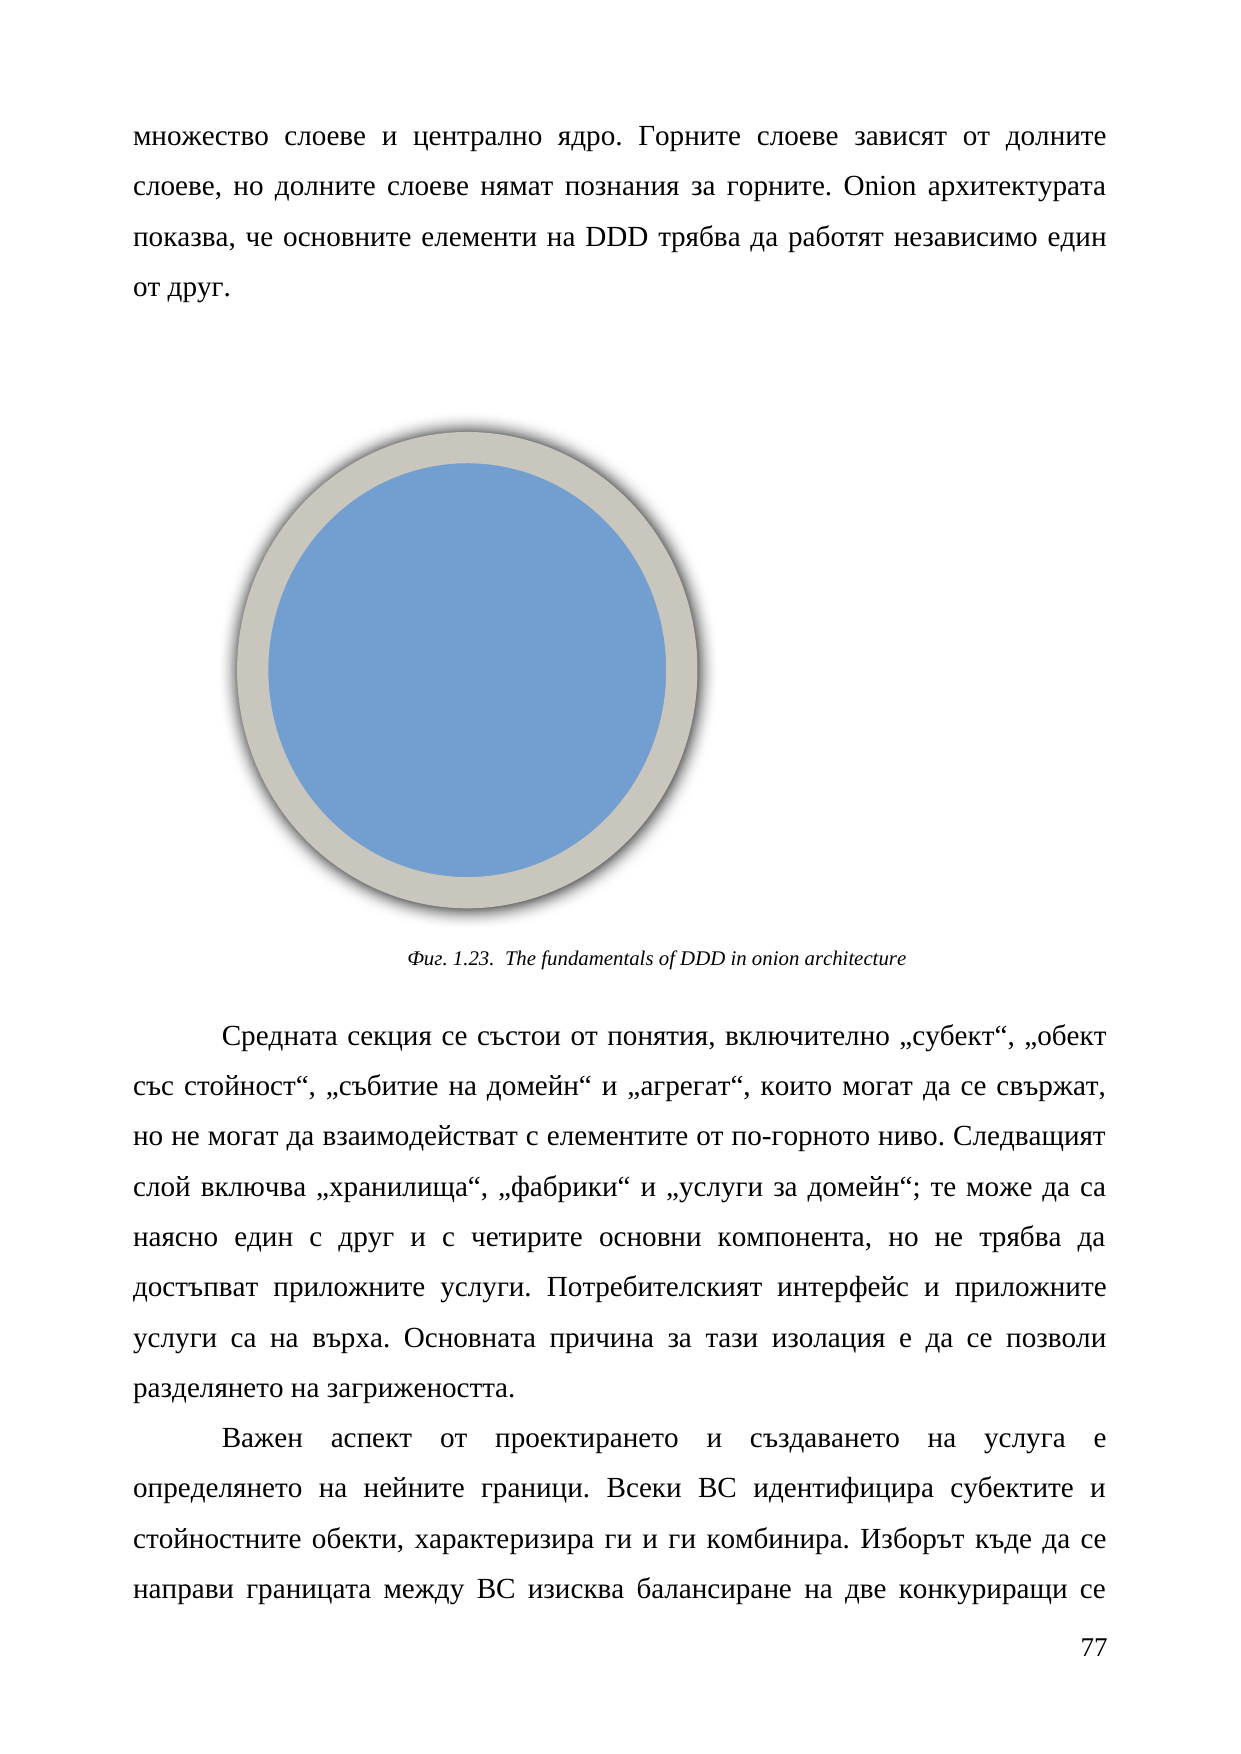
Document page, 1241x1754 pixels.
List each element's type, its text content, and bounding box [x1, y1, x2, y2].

text Фиг. 1.23. The fundamentals of DDD in onion architecture [133, 946, 1107, 970]
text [133, 118, 1107, 303]
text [133, 1420, 1107, 1605]
text Средната секция се състои от понятия, включително „субект“, „обект със стойност“, „събитие на домейн“ и „агрегат“, които могат да се свържат, но не могат да взаимодействат с елементите от по-горното ниво. Следващият слой включва „хранилища“, „фабрики“ и „услуги за домейн“; те може да са наясно един с друг и с четирите основни компонента, но не трябва да достъпват приложните услуги. Потребителският интерфейс и приложните услуги са на върха. Основната причина за тази изолация е да се позволи разделянето на загрижеността. [133, 1018, 1107, 1403]
